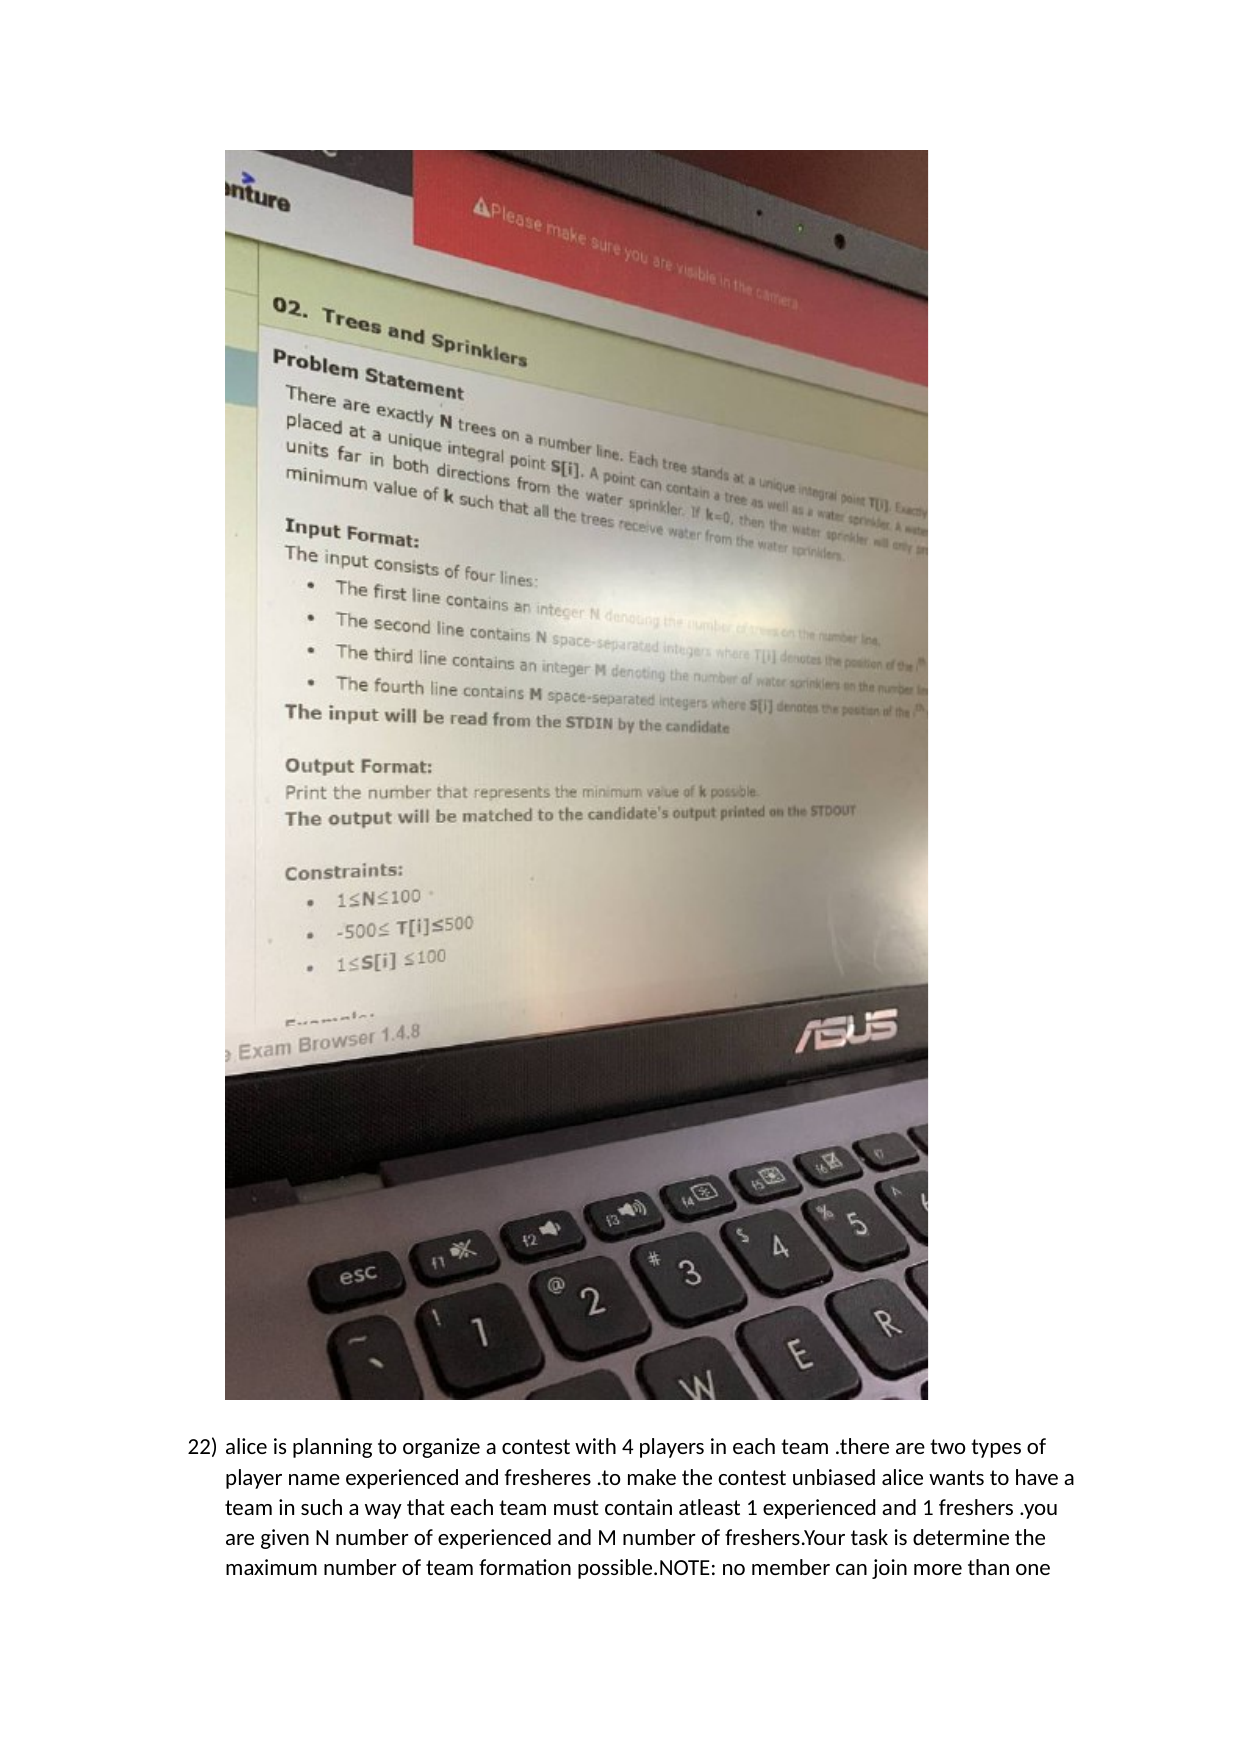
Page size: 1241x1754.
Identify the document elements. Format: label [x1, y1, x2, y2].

list [187, 1432, 1090, 1581]
picture [225, 150, 929, 1400]
